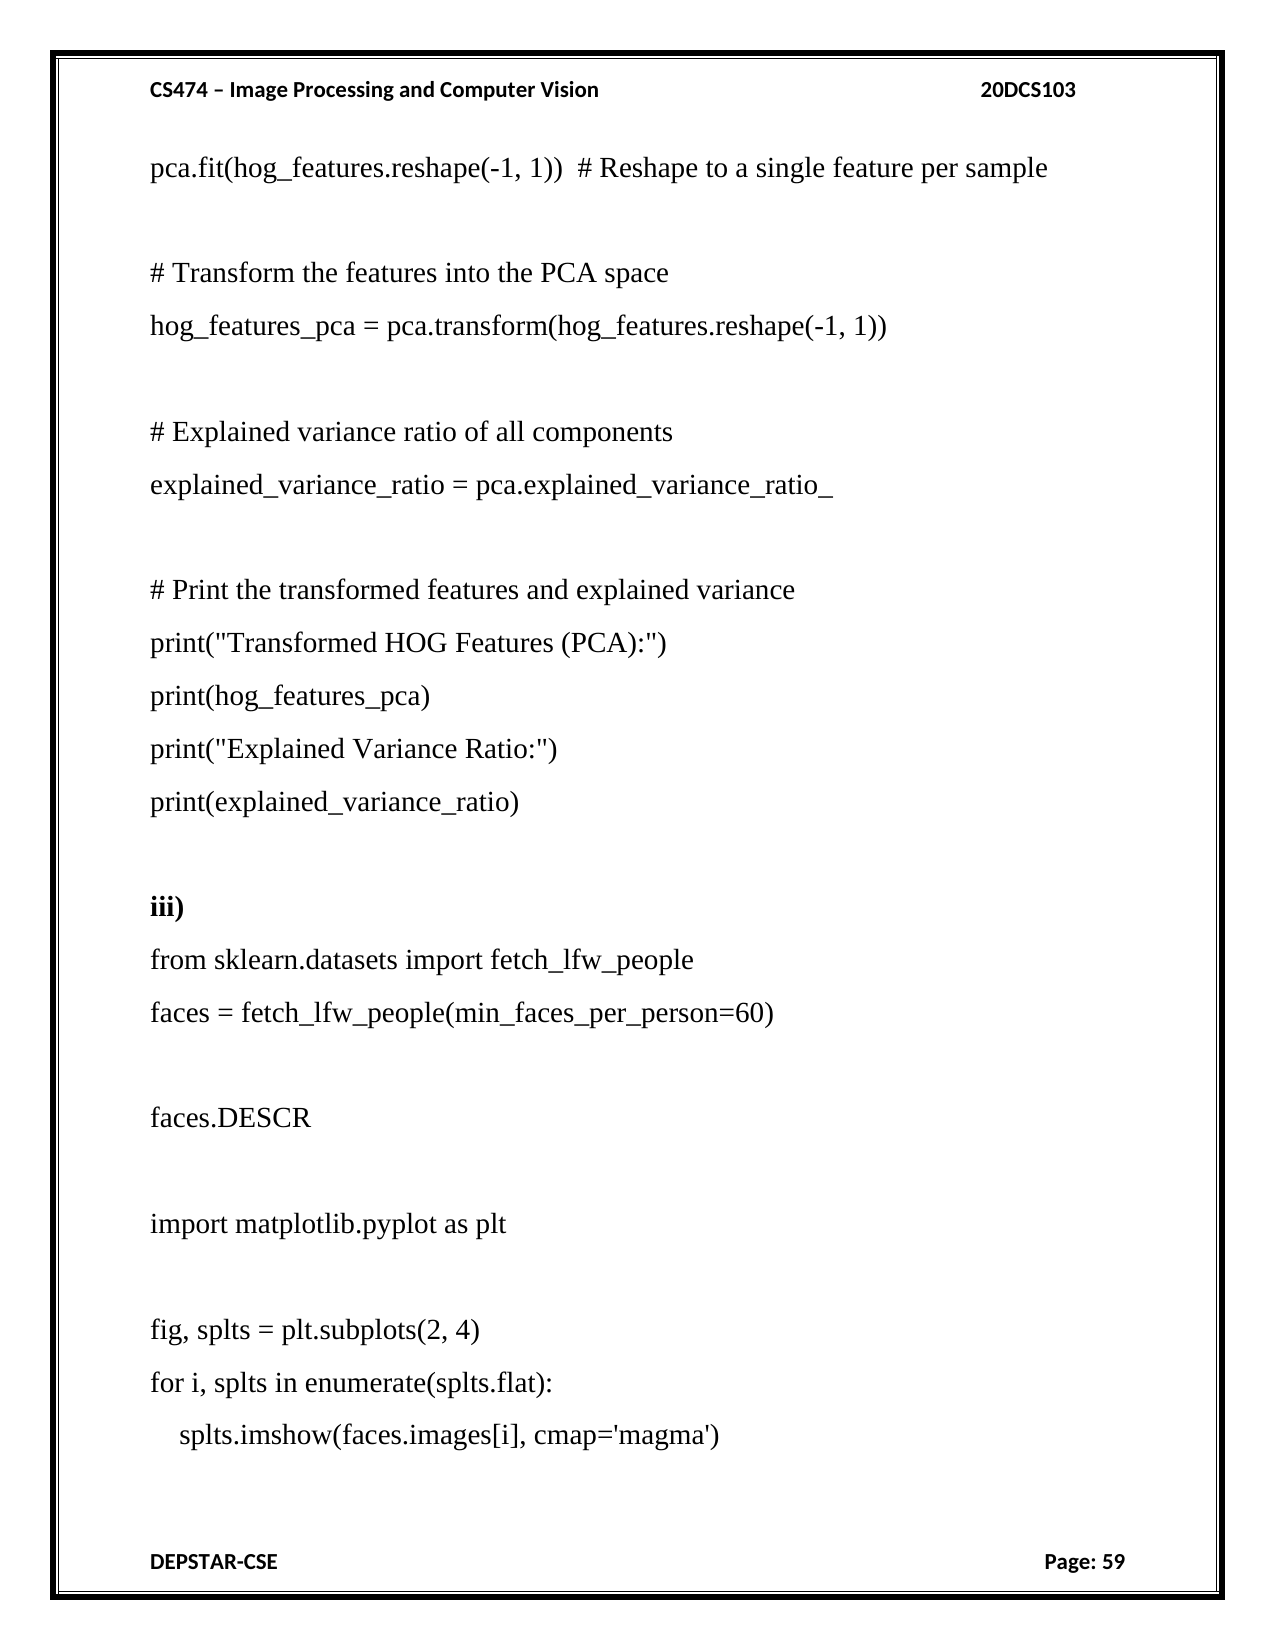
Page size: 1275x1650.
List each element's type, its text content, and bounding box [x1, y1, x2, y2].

text print("Explained Variance Ratio:") [150, 731, 1125, 764]
text print(explained_variance_ratio) [150, 784, 1125, 817]
text # Transform the features into the PCA space [150, 256, 1125, 289]
text print("Transformed HOG Features (PCA):") [150, 625, 1125, 659]
text for i, splts in enumerate(splts.flat): [150, 1365, 1125, 1398]
text # Explained variance ratio of all components [150, 414, 1125, 448]
text from sklearn.datasets import fetch_lfw_people [150, 942, 1125, 976]
text # Print the transformed features and explained variance [150, 572, 1125, 606]
text faces = fetch_lfw_people(min_faces_per_person=60) [150, 995, 1125, 1028]
text faces.DESCR [150, 1101, 1125, 1134]
text import matplotlib.pyplot as plt [150, 1206, 1125, 1240]
text hog_features_pca = pca.transform(hog_features.reshape(-1, 1)) [150, 308, 1125, 342]
text splts.imshow(faces.images[i], cmap='magma') [150, 1417, 1125, 1451]
text explained_variance_ratio = pca.explained_variance_ratio_ [150, 467, 1125, 500]
text pca.fit(hog_features.reshape(-1, 1)) # Reshape to a single feature per sample [150, 150, 1125, 183]
text iii) [150, 889, 1125, 923]
text print(hog_features_pca) [150, 678, 1125, 712]
text fig, splts = plt.subplots(2, 4) [150, 1312, 1125, 1345]
